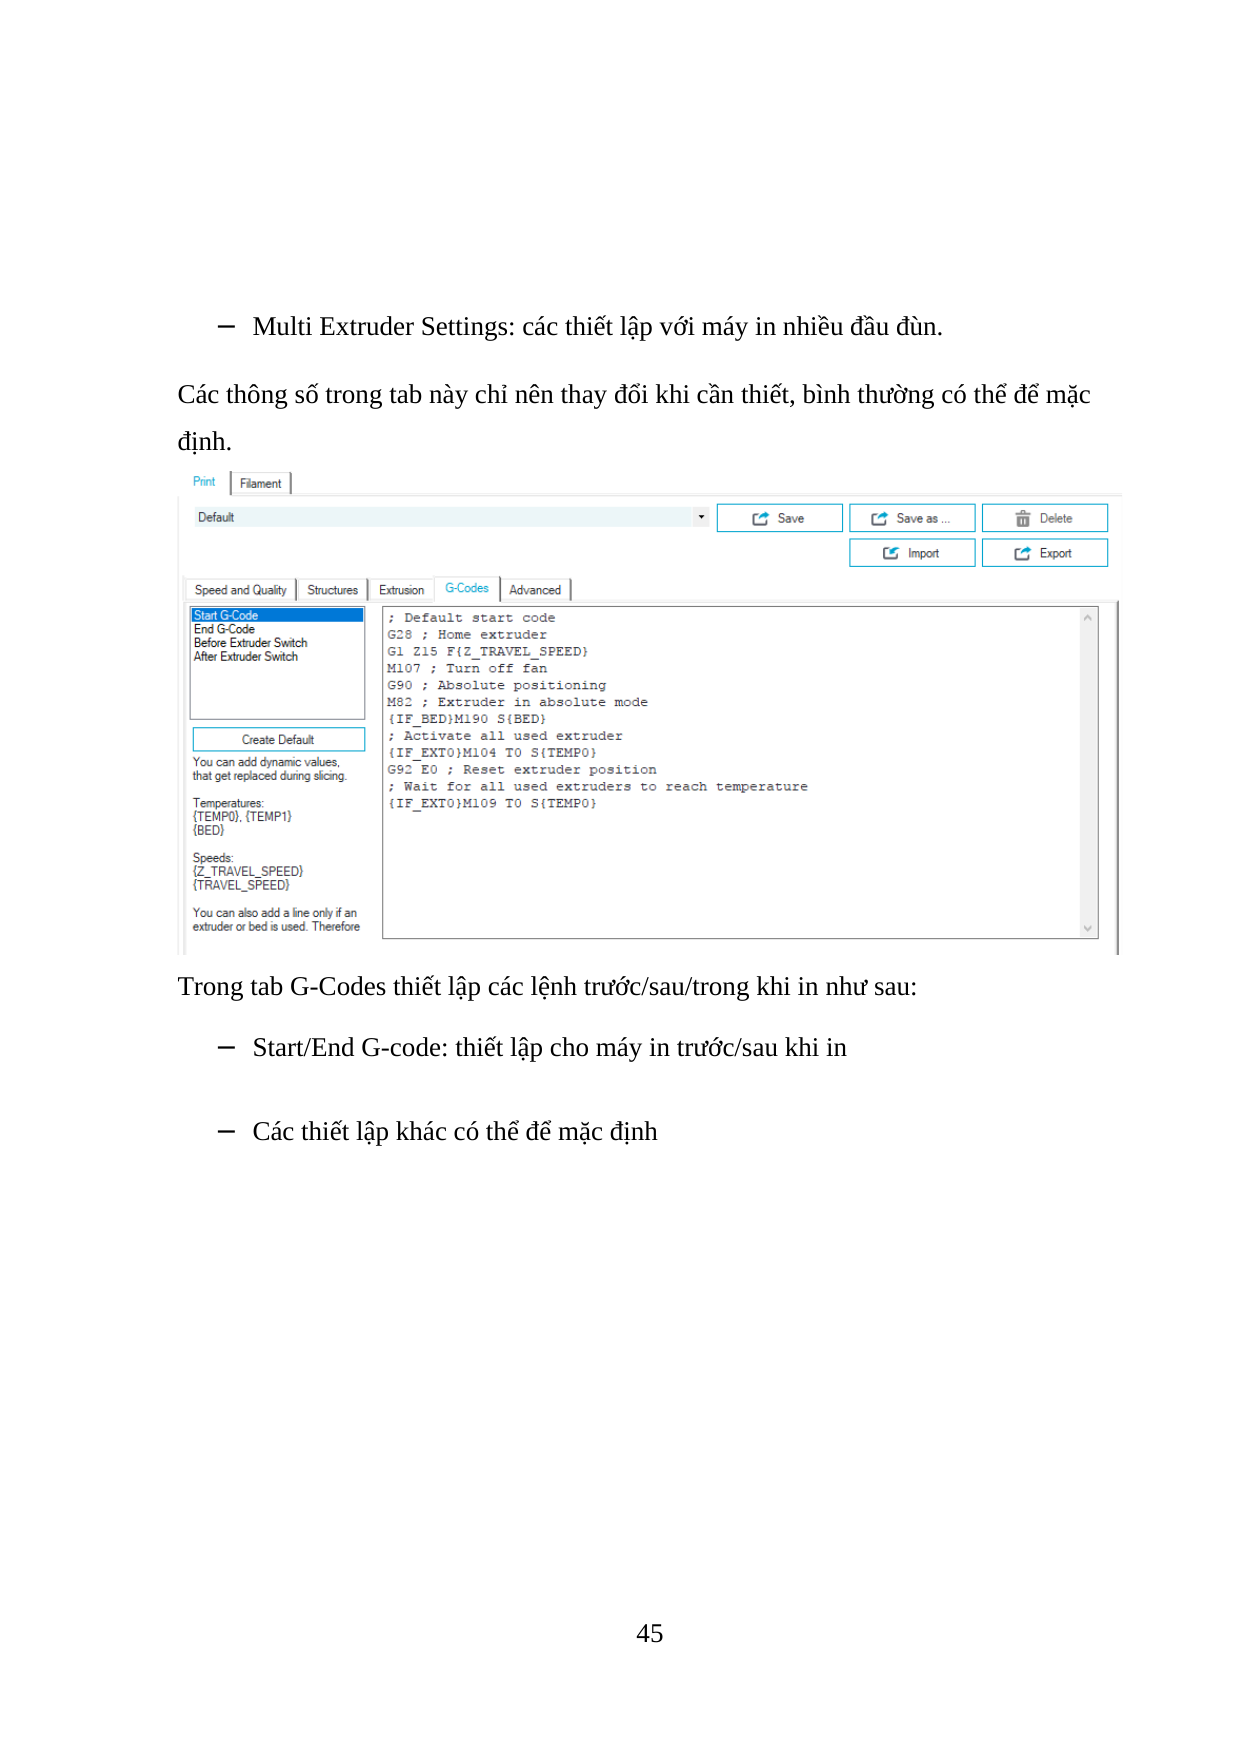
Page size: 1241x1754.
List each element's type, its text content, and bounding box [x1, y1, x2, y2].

list Start/End G-code: thiết lập cho máy in trước/sau khi in [215, 1017, 1122, 1072]
picture [177, 471, 1123, 955]
list Các thiết lập khác có thể để mặc định [215, 1100, 1122, 1155]
text Các thông số trong tab này chỉ nên thay đổi khi cần thiết, bình thường có thể để mặc định. [177, 378, 1122, 456]
list Multi Extruder Settings: các thiết lập với máy in nhiều đầu đùn. [215, 295, 1122, 351]
text Trong tab G-Codes thiết lập các lệnh trước/sau/trong khi in như sau: [177, 970, 1122, 1001]
